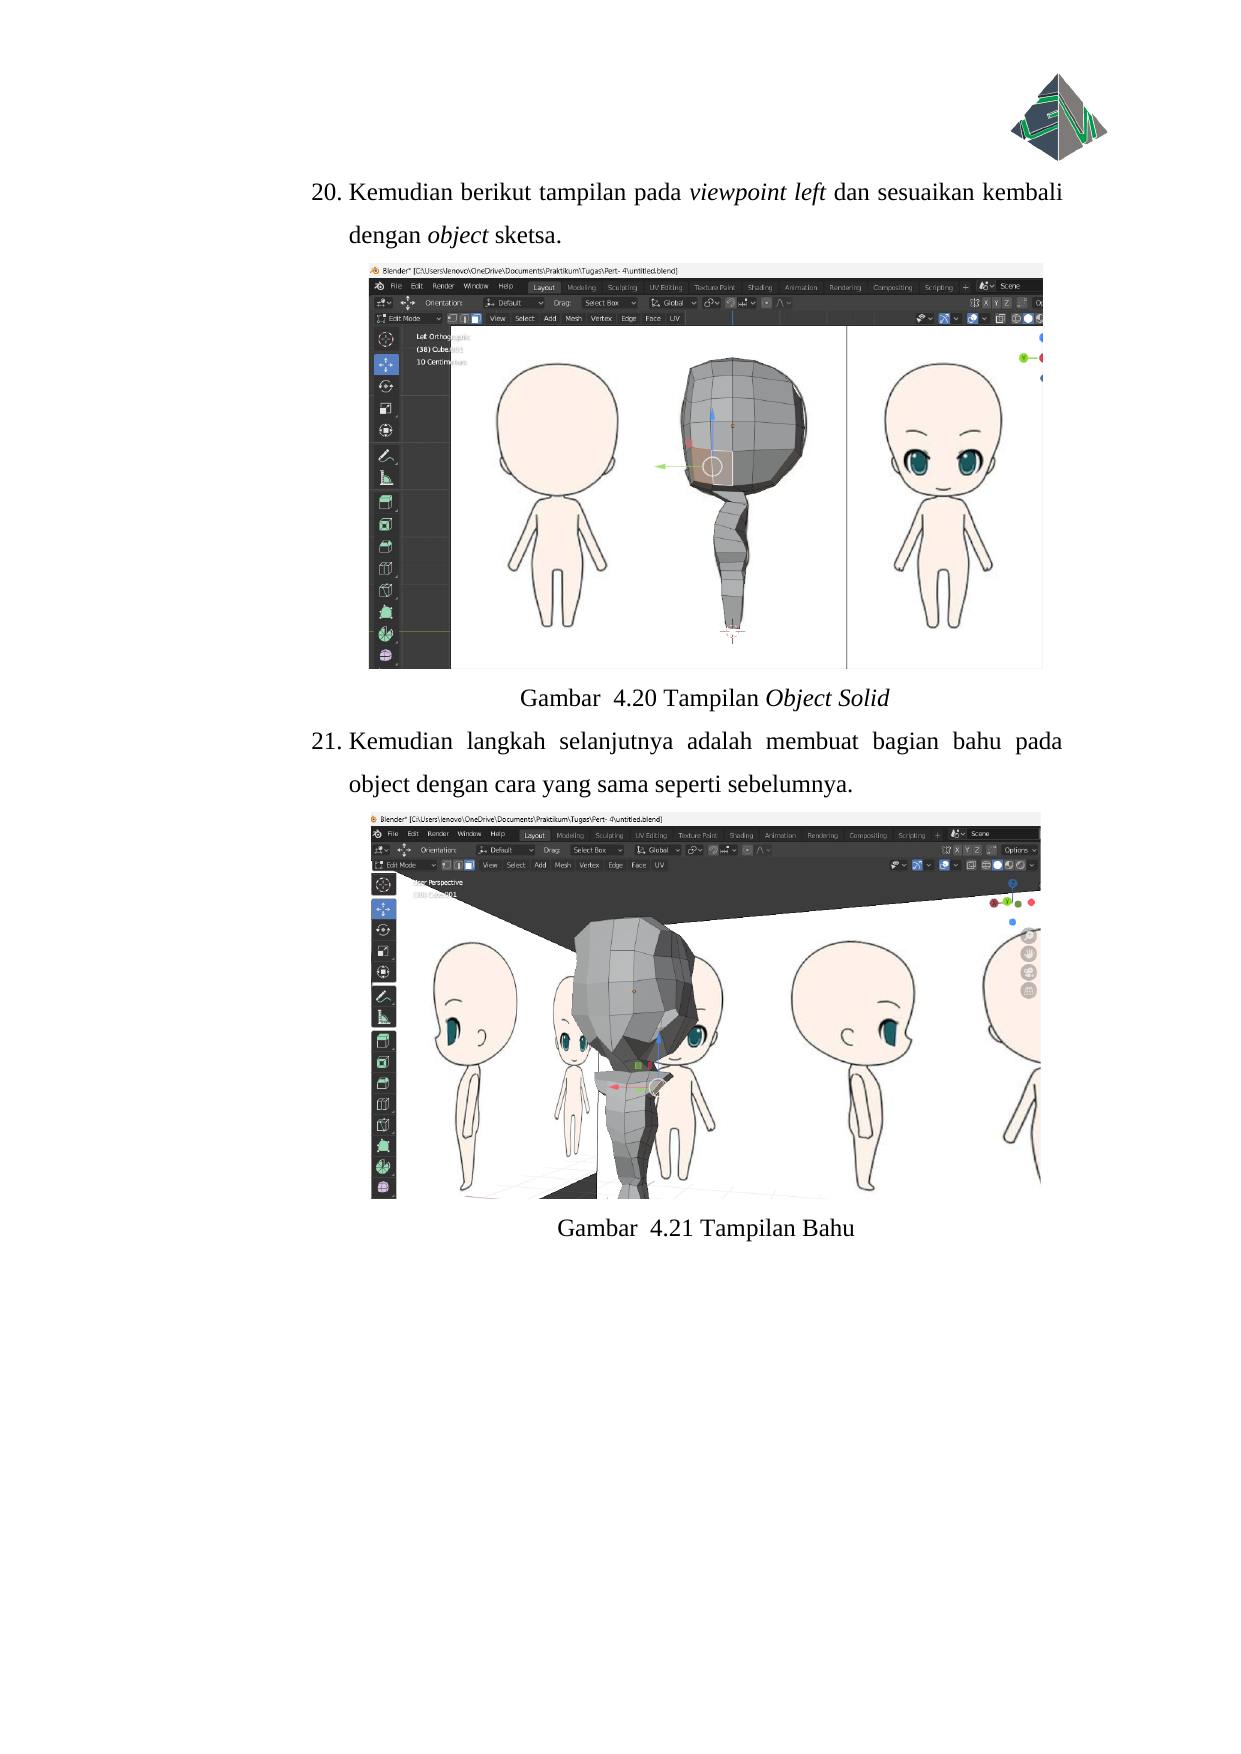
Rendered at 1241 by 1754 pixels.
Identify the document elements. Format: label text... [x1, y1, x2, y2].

picture [368, 263, 1043, 669]
picture [371, 812, 1041, 1199]
picture [1010, 73, 1108, 161]
subtitle 4.21 Tampilan Bahu [349, 1213, 1063, 1242]
list Kemudian berikut tampilan pada viewpoint left dan sesuaikan kembali dengan object sketsa. [311, 177, 1063, 249]
subtitle 4.20 Tampilan Object Solid [349, 683, 1063, 712]
list Kemudian langkah selanjutnya adalah membuat bagian bahu pada object dengan cara yang sama seperti sebelumnya. [311, 726, 1063, 798]
